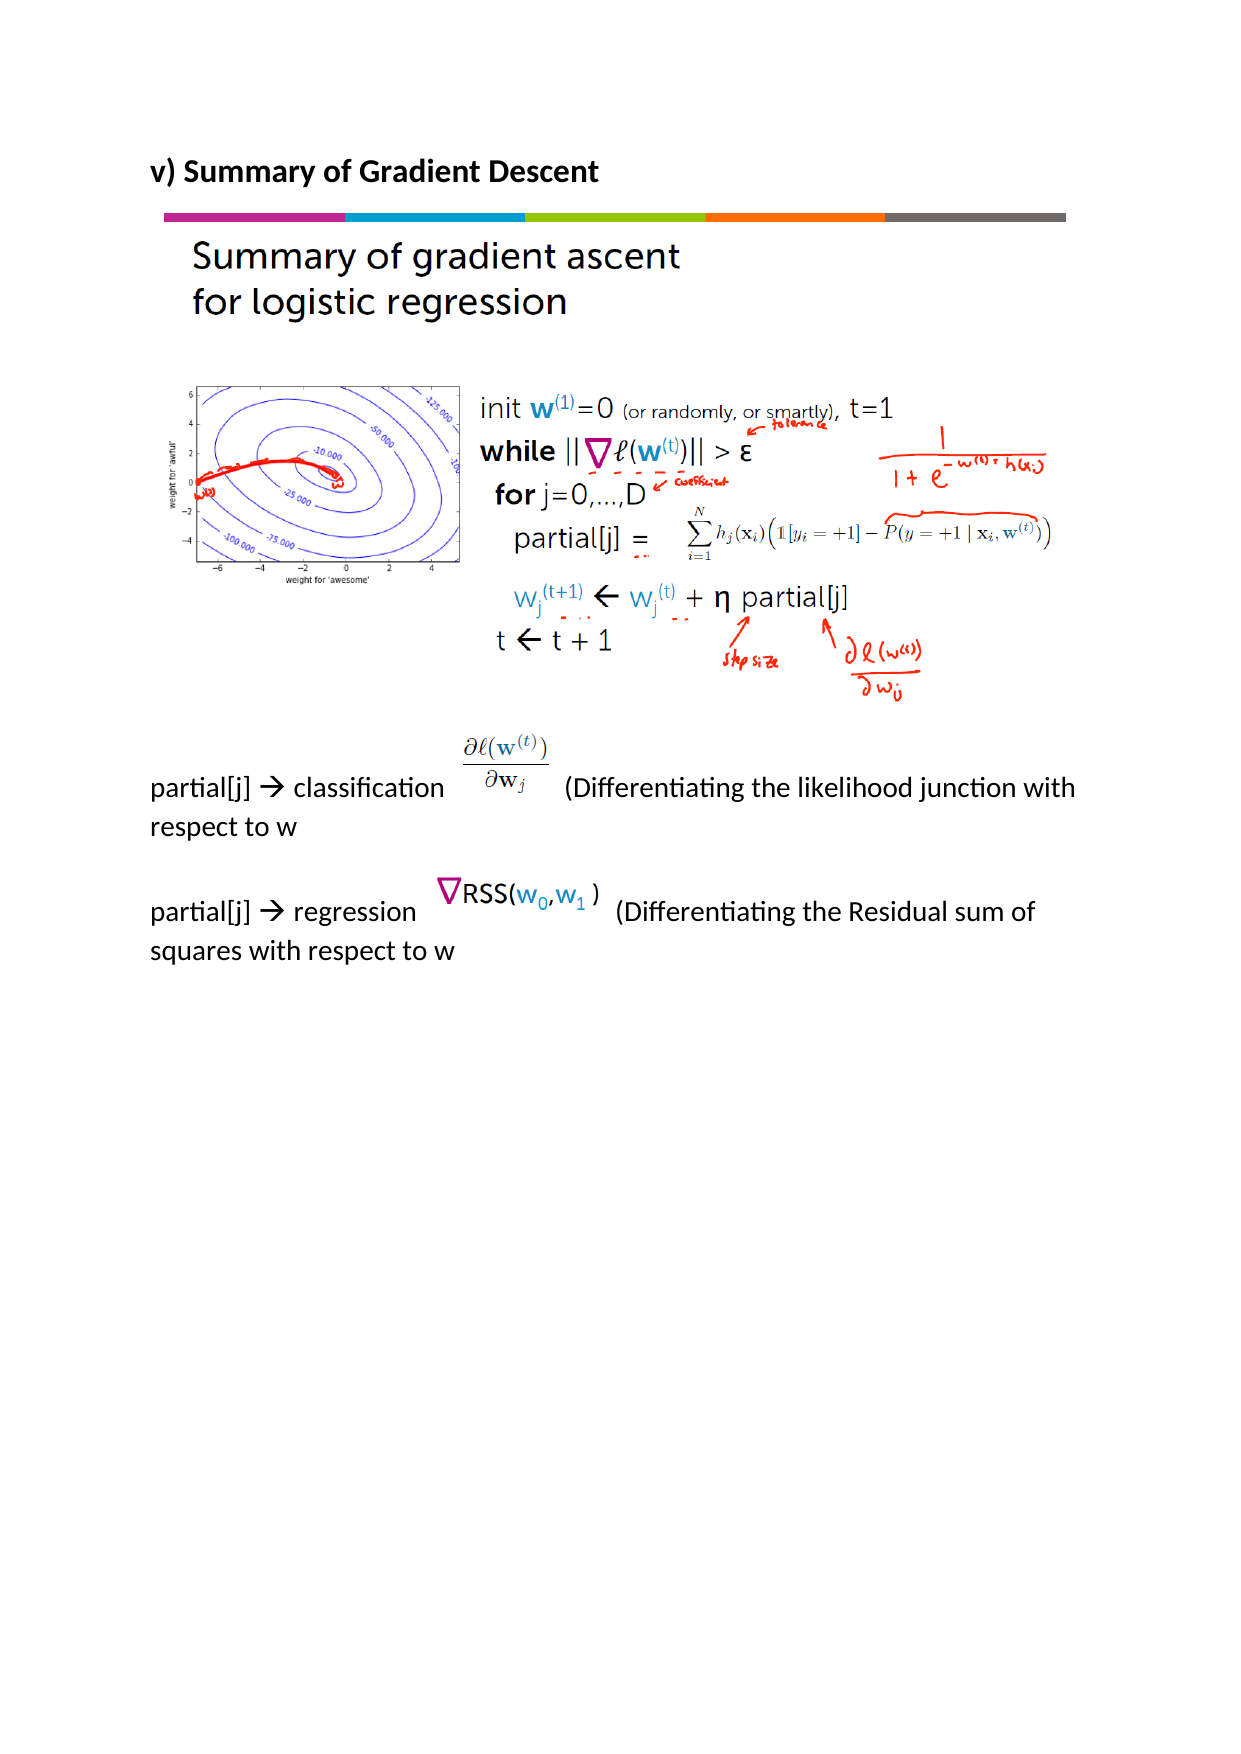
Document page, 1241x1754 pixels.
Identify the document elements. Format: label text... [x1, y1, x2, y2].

text partial[j] regression (Differentiating the Residual sum of squares with respect to w [150, 863, 1090, 968]
picture [451, 722, 558, 798]
picture [423, 862, 602, 922]
picture [150, 210, 1091, 704]
text v) Summary of Gradient Descent [150, 150, 1090, 191]
text partial[j] classification (Differentiating the likelihood junction with respect to w [150, 722, 1090, 843]
